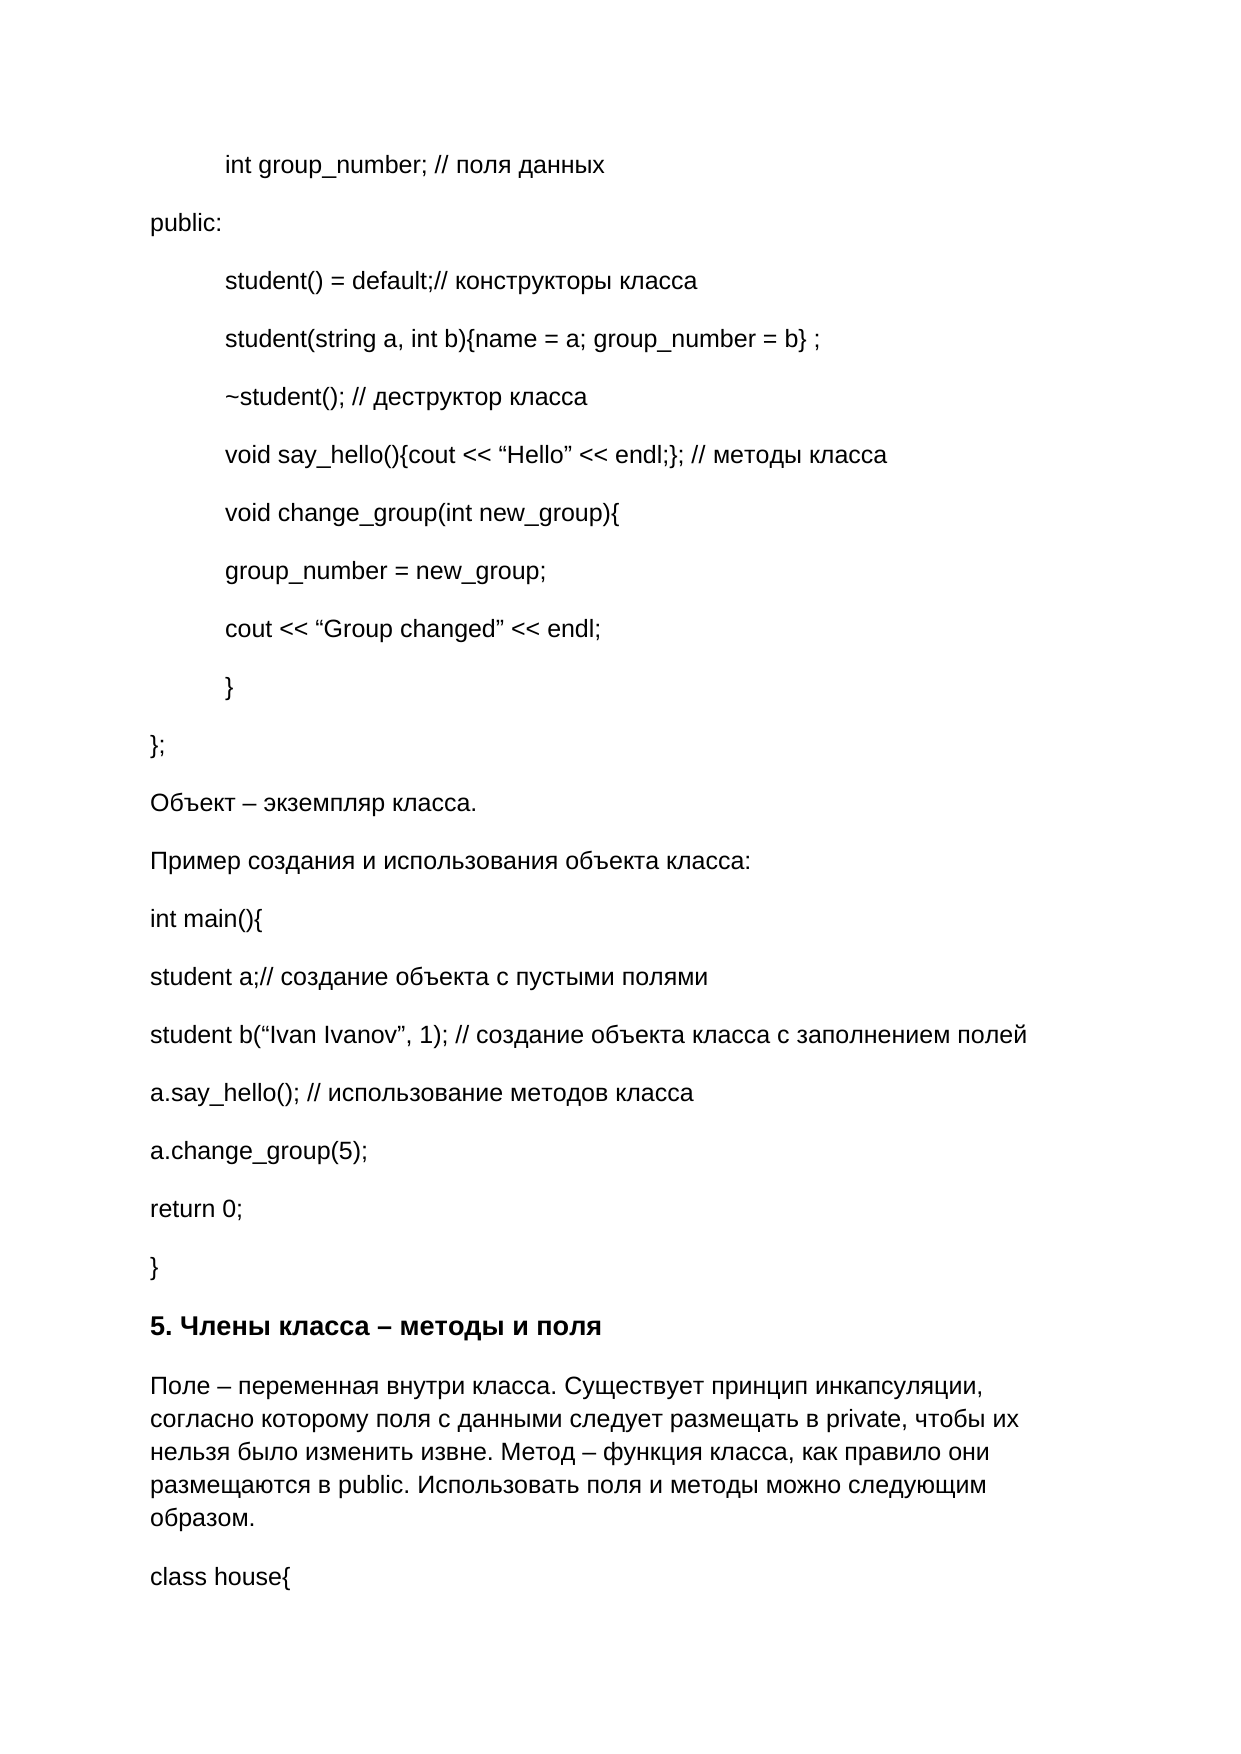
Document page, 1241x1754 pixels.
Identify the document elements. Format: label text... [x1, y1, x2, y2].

text int group_number; // поля данных [150, 150, 1090, 179]
text int main(){ [150, 904, 1090, 933]
text }; [150, 730, 1090, 759]
text public: [150, 208, 1090, 237]
text Пример создания и использования объекта класса: [150, 846, 1090, 875]
text 5. Члены класса – методы и поля [150, 1310, 1090, 1342]
text student b(“Ivan Ivanov”, 1); // создание объекта класса с заполнением полей [150, 1020, 1090, 1049]
text class house{ [150, 1561, 1090, 1590]
text student(string a, int b){name = a; group_number = b} ; [150, 324, 1090, 353]
text void change_group(int new_group){ [150, 498, 1090, 527]
text a.say_hello(); // использование методов класса [150, 1078, 1090, 1107]
text a.change_group(5); [150, 1136, 1090, 1165]
text Объект – экземпляр класса. [150, 788, 1090, 817]
text Поле – переменная внутри класса. Существует принцип инкапсуляции, согласно которому поля с данными следует размещать в private, чтобы их нельзя было изменить извне. Метод – функция класса, как правило они размещаются в public. Использовать поля и методы можно следующим образом. [150, 1371, 1090, 1532]
text void say_hello(){cout << “Hello” << endl;}; // методы класса [150, 440, 1090, 469]
text } [150, 672, 1090, 701]
text student() = default;// конструкторы класса [150, 266, 1090, 295]
text } [150, 1252, 1090, 1281]
text return 0; [150, 1194, 1090, 1223]
text student a;// создание объекта с пустыми полями [150, 962, 1090, 991]
text cout << “Group changed” << endl; [150, 614, 1090, 643]
text ~student(); // деструктор класса [150, 382, 1090, 411]
text group_number = new_group; [150, 556, 1090, 585]
